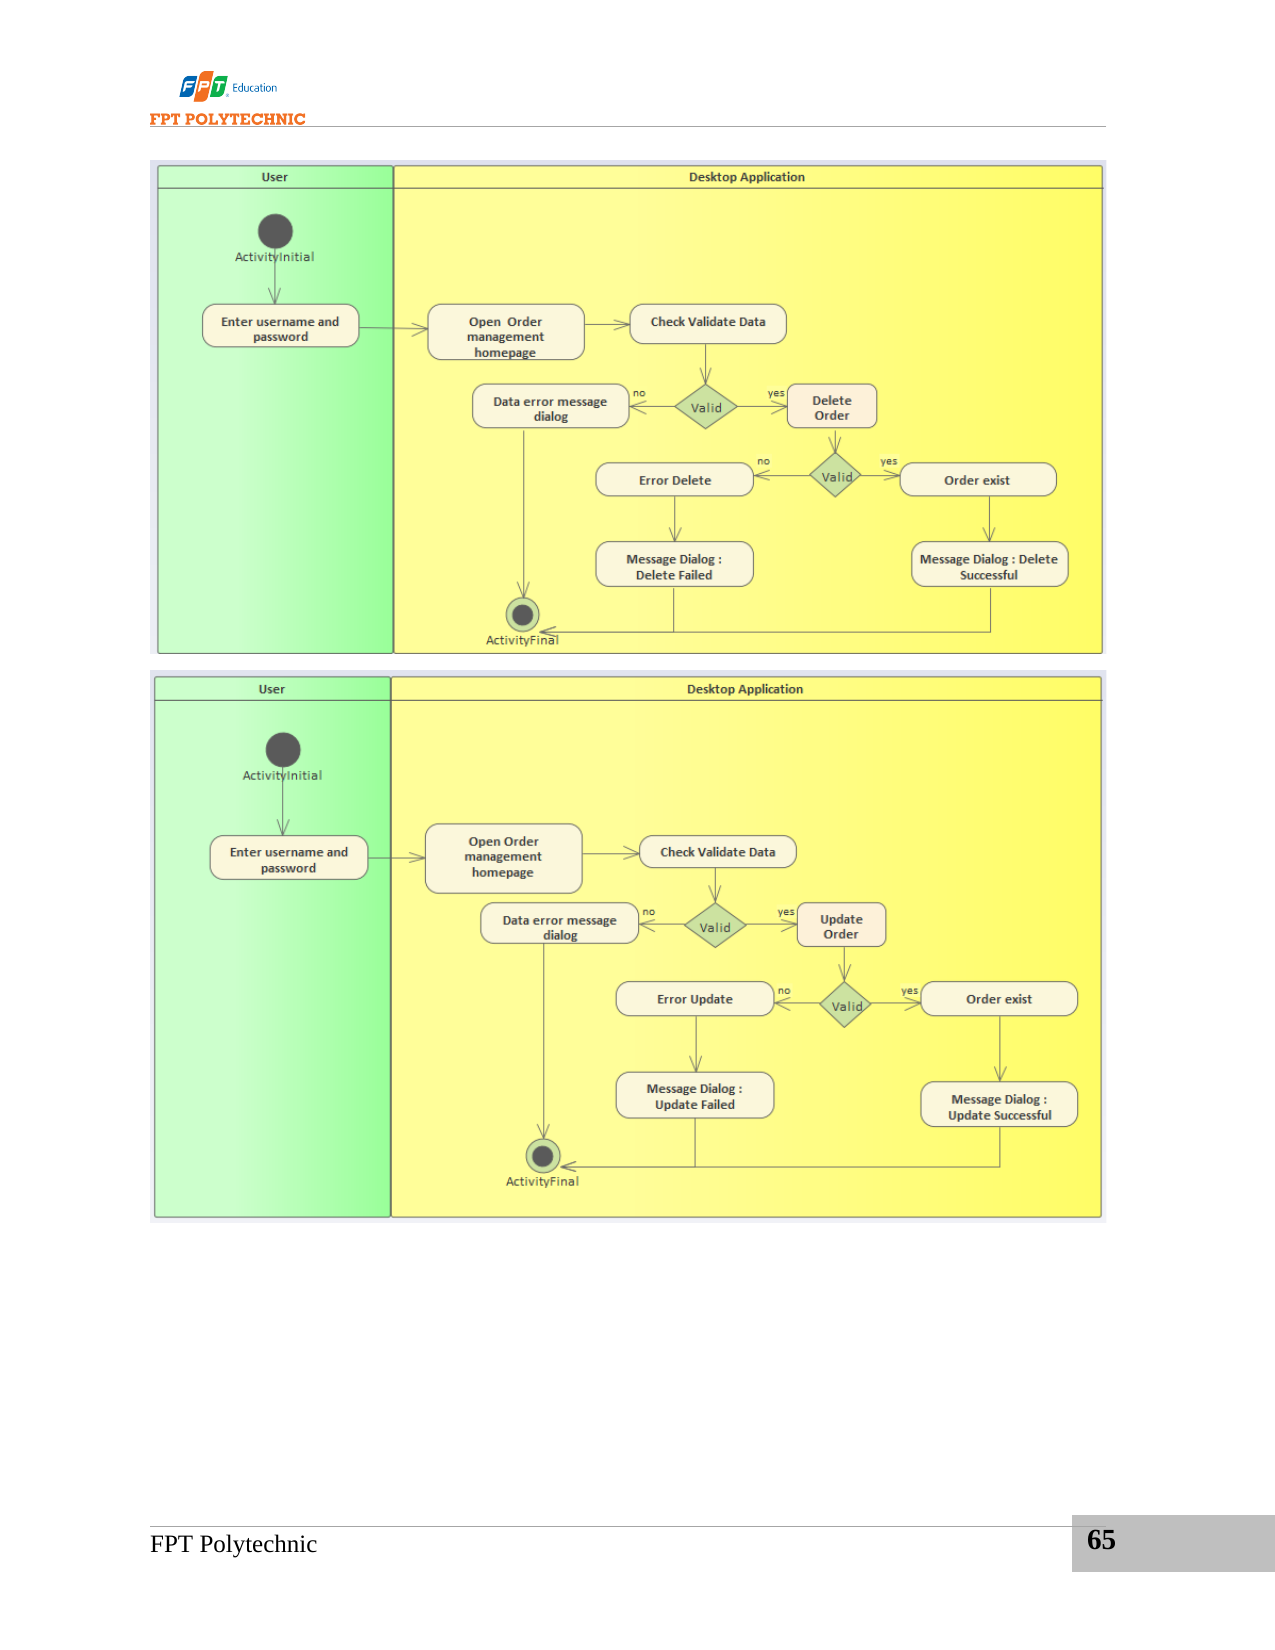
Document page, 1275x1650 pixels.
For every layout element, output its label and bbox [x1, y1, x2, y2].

picture [150, 71, 306, 125]
picture [150, 670, 1107, 1223]
picture [150, 160, 1107, 654]
